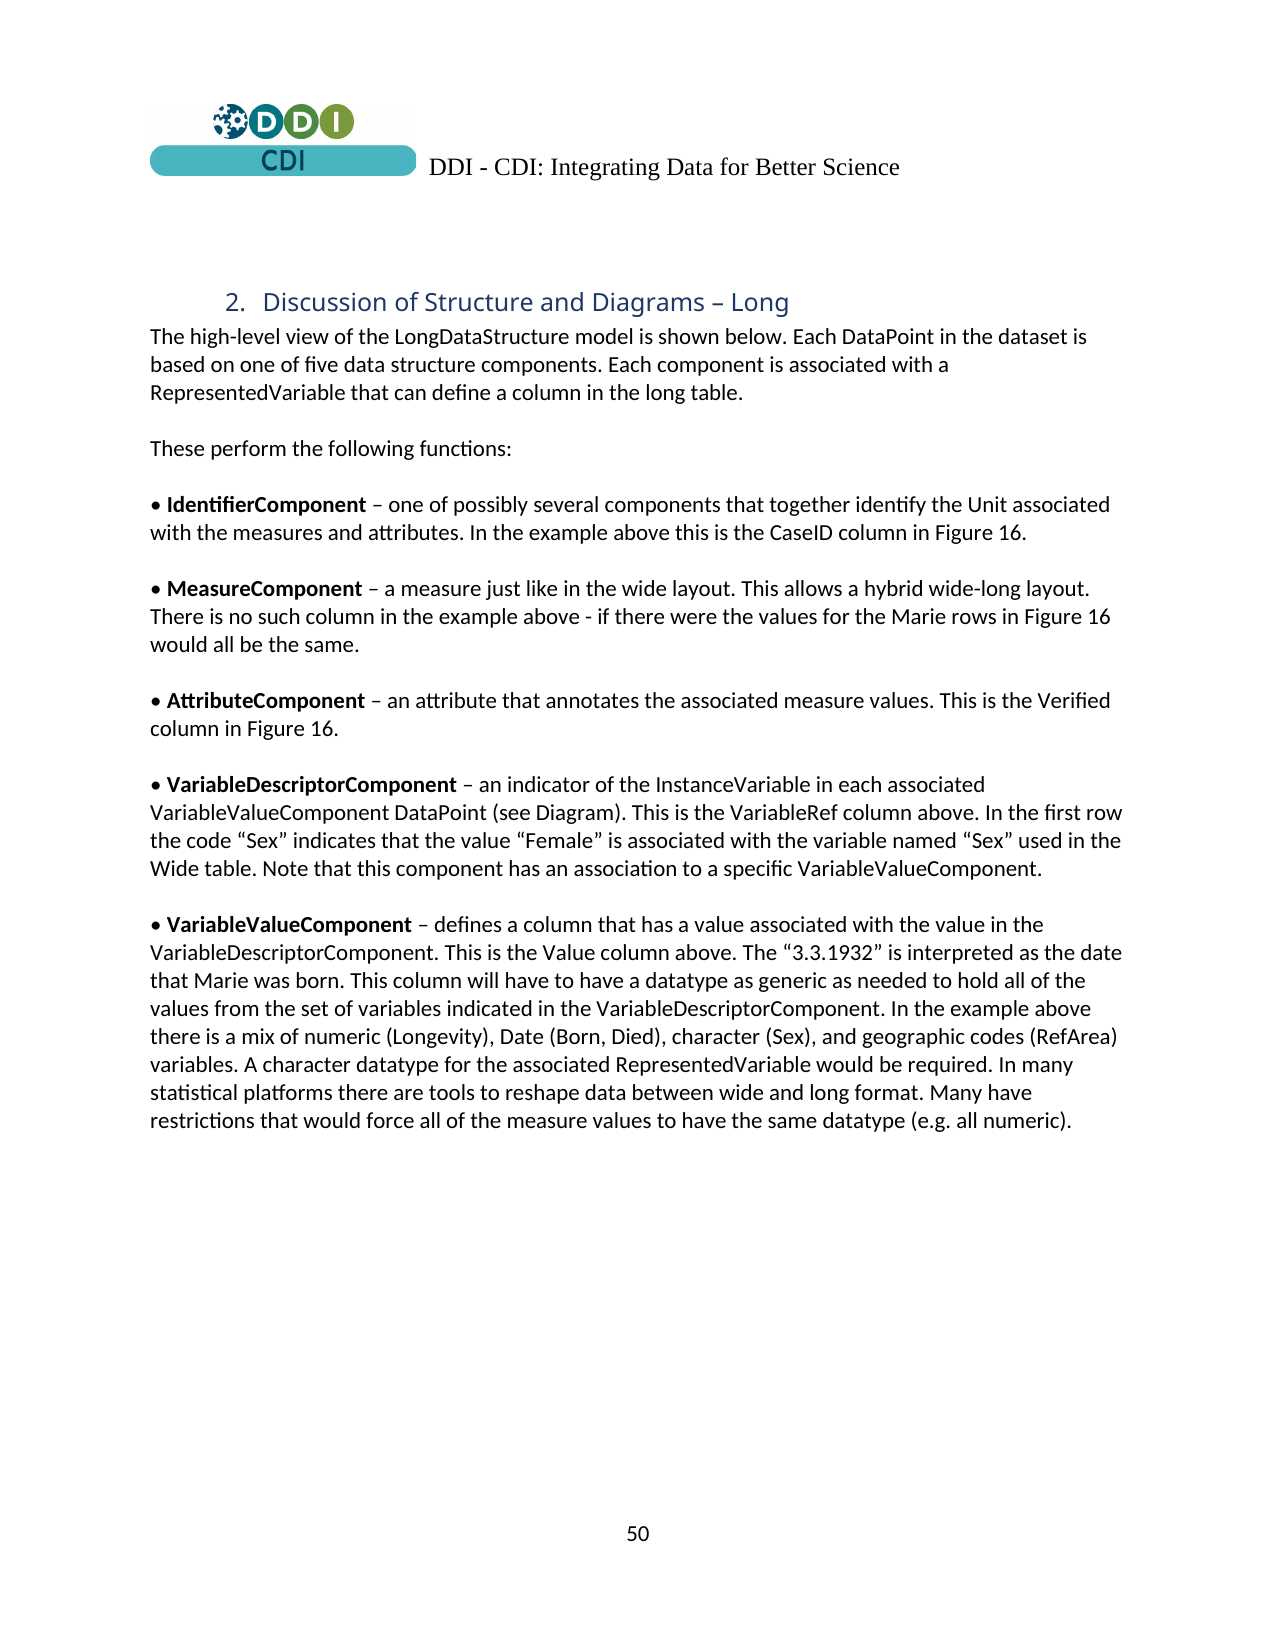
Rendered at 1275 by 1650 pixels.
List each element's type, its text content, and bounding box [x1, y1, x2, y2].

text • VariableDescriptorComponent – an indicator of the InstanceVariable in each associated [150, 770, 1125, 798]
text • MeasureComponent – a measure just like in the wide layout. This allows a hybrid wide-long layout. There is no such column in the example above - if there were the values for the Marie rows in Figure 16 would all be the same. [150, 574, 1125, 658]
text VariableValueComponent DataPoint (see Diagram). This is the VariableRef column above. In the first row the code “Sex” indicates that the value “Female” is associated with the variable named “Sex” used in the Wide table. Note that this component has an association to a specific VariableValueComponent. [150, 798, 1125, 882]
text • VariableValueComponent – defines a column that has a value associated with the value in the [150, 910, 1125, 938]
text • AttributeComponent – an attribute that annotates the associated measure values. This is the Verified column in Figure 16. [150, 686, 1125, 742]
text The high-level view of the LongDataStructure model is shown below. Each DataPoint in the dataset is based on one of five data structure components. Each component is associated with a RepresentedVariable that can define a column in the long table. [150, 322, 1125, 406]
text VariableDescriptorComponent. This is the Value column above. The “3.3.1932” is interpreted as the date that Marie was born. This column will have to have a datatype as generic as needed to hold all of the values from the set of variables indicated in the VariableDescriptorComponent. In the example above there is a mix of numeric (Longevity), Date (Born, Died), character (Sex), and geographic codes (RefArea) variables. A character datatype for the associated RepresentedVariable would be required. In many statistical platforms there are tools to reshape data between wide and long format. Many have restrictions that would force all of the measure values to have the same datatype (e.g. all numeric). [150, 938, 1125, 1134]
text These perform the following functions: [150, 434, 1125, 462]
subtitle Discussion of Structure and Diagrams – Long [225, 285, 1125, 319]
picture [150, 104, 417, 176]
text • IdentifierComponent – one of possibly several components that together identify the Unit associated with the measures and attributes. In the example above this is the CaseID column in Figure 16. [150, 490, 1125, 546]
